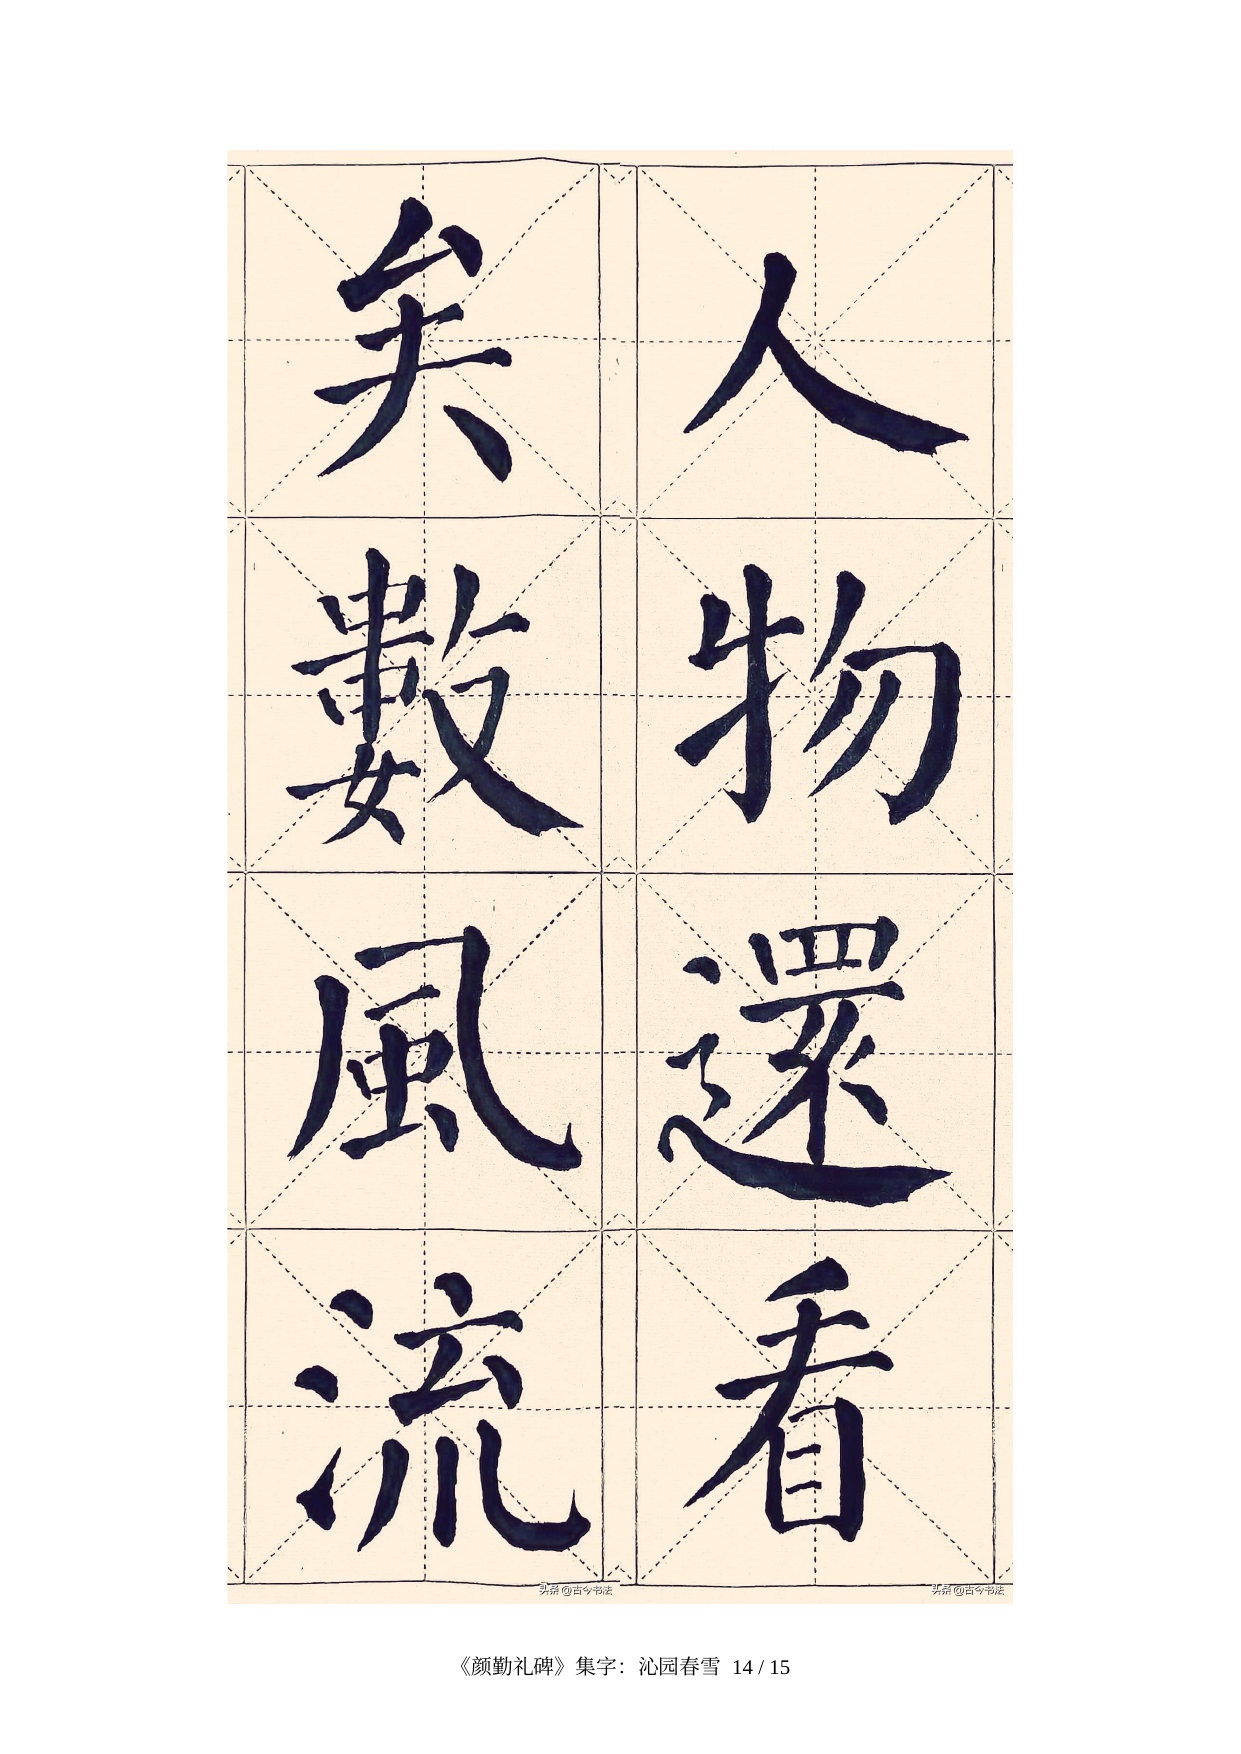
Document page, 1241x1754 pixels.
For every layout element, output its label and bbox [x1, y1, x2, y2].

picture [227, 150, 1013, 1604]
